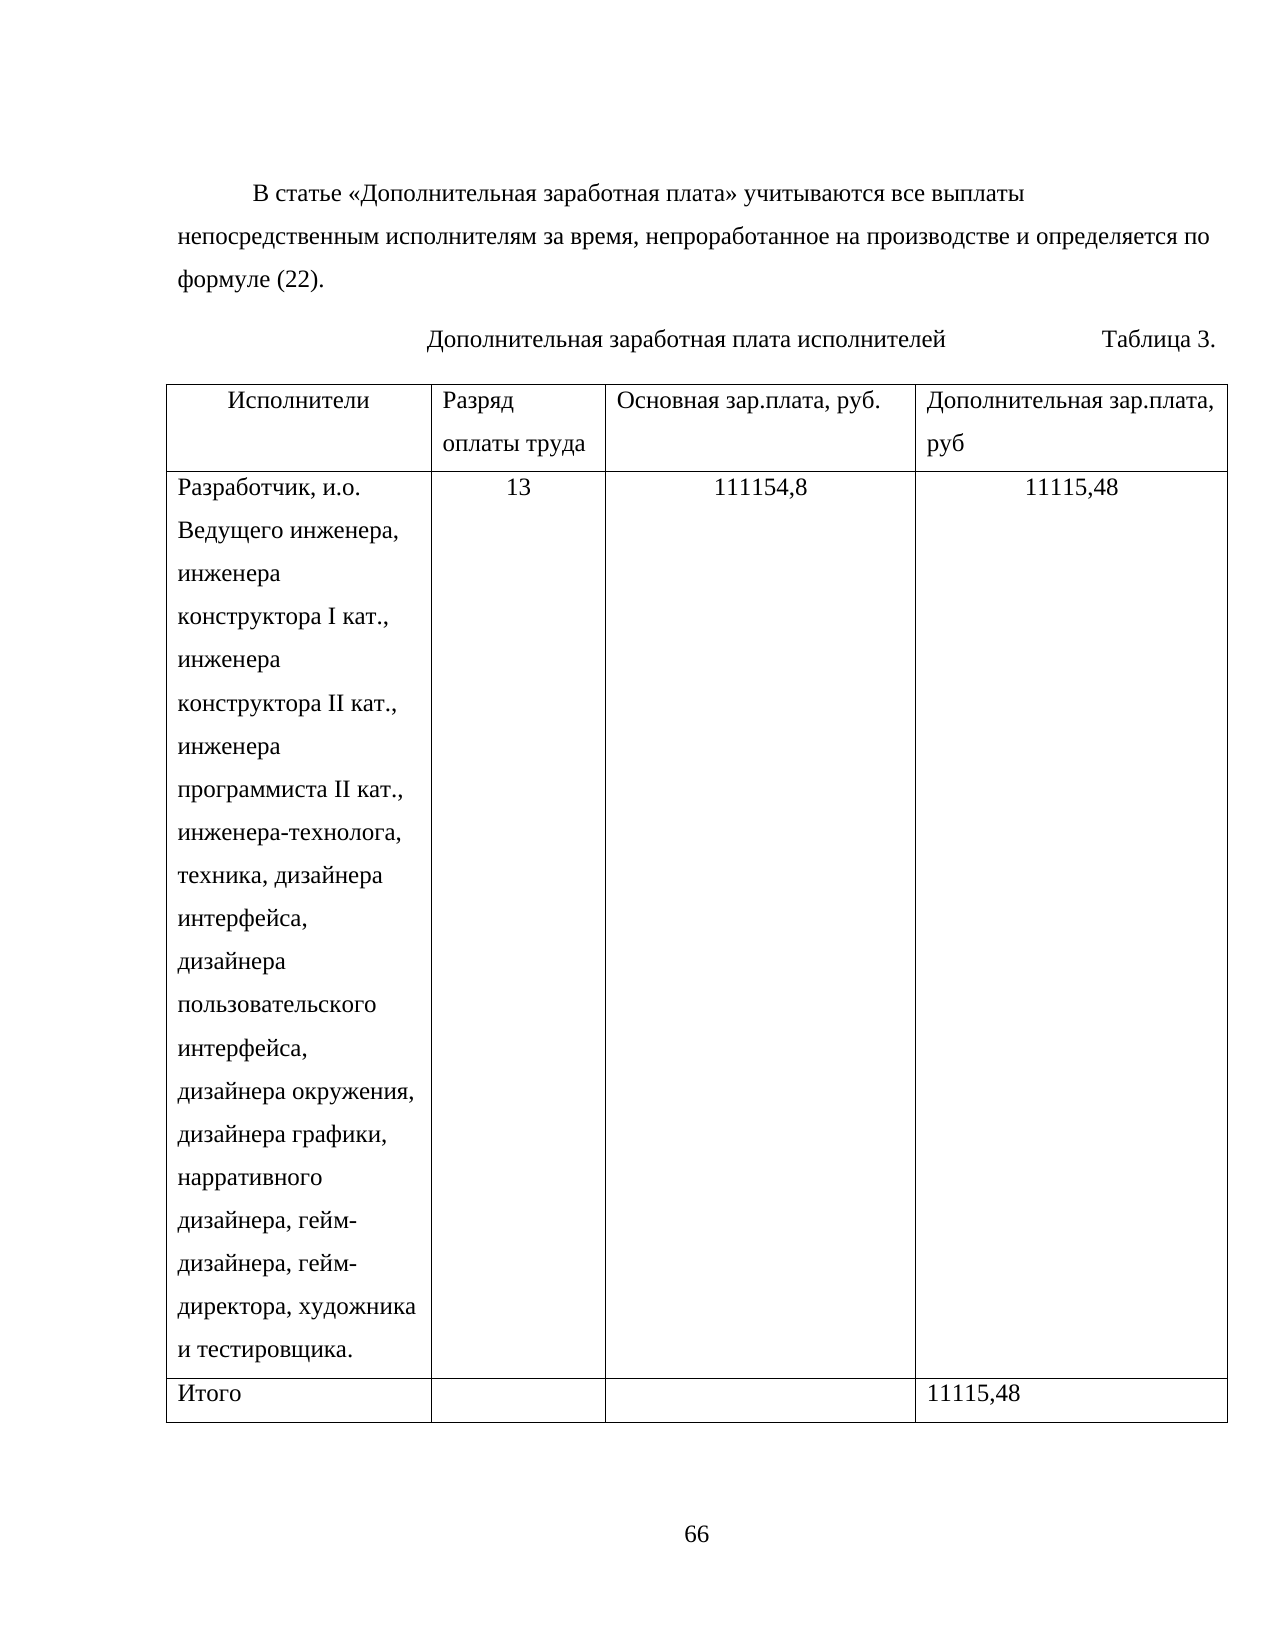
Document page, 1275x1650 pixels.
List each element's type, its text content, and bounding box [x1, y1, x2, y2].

text Дополнительная заработная плата исполнителей Таблица 3. [177, 324, 1216, 353]
table_cell 11115,48 [916, 472, 1227, 1377]
table_cell [606, 1379, 915, 1422]
table_cell [432, 1379, 605, 1422]
table_header Дополнительная зар.плата, руб [916, 385, 1227, 471]
table_header Основная зар.плата, руб. [606, 385, 915, 471]
text В статье «Дополнительная заработная плата» учитываются все выплаты непосредственным исполнителям за время, непроработанное на производстве и определяется по формуле (22). [177, 178, 1216, 293]
table_header Исполнители [167, 385, 431, 471]
table_header Разряд оплаты труда [432, 385, 605, 471]
table_cell Итого [167, 1379, 431, 1422]
table_cell 111154,8 [606, 472, 915, 1377]
table_cell 13 [432, 472, 605, 1377]
table_cell 11115,48 [916, 1379, 1227, 1422]
